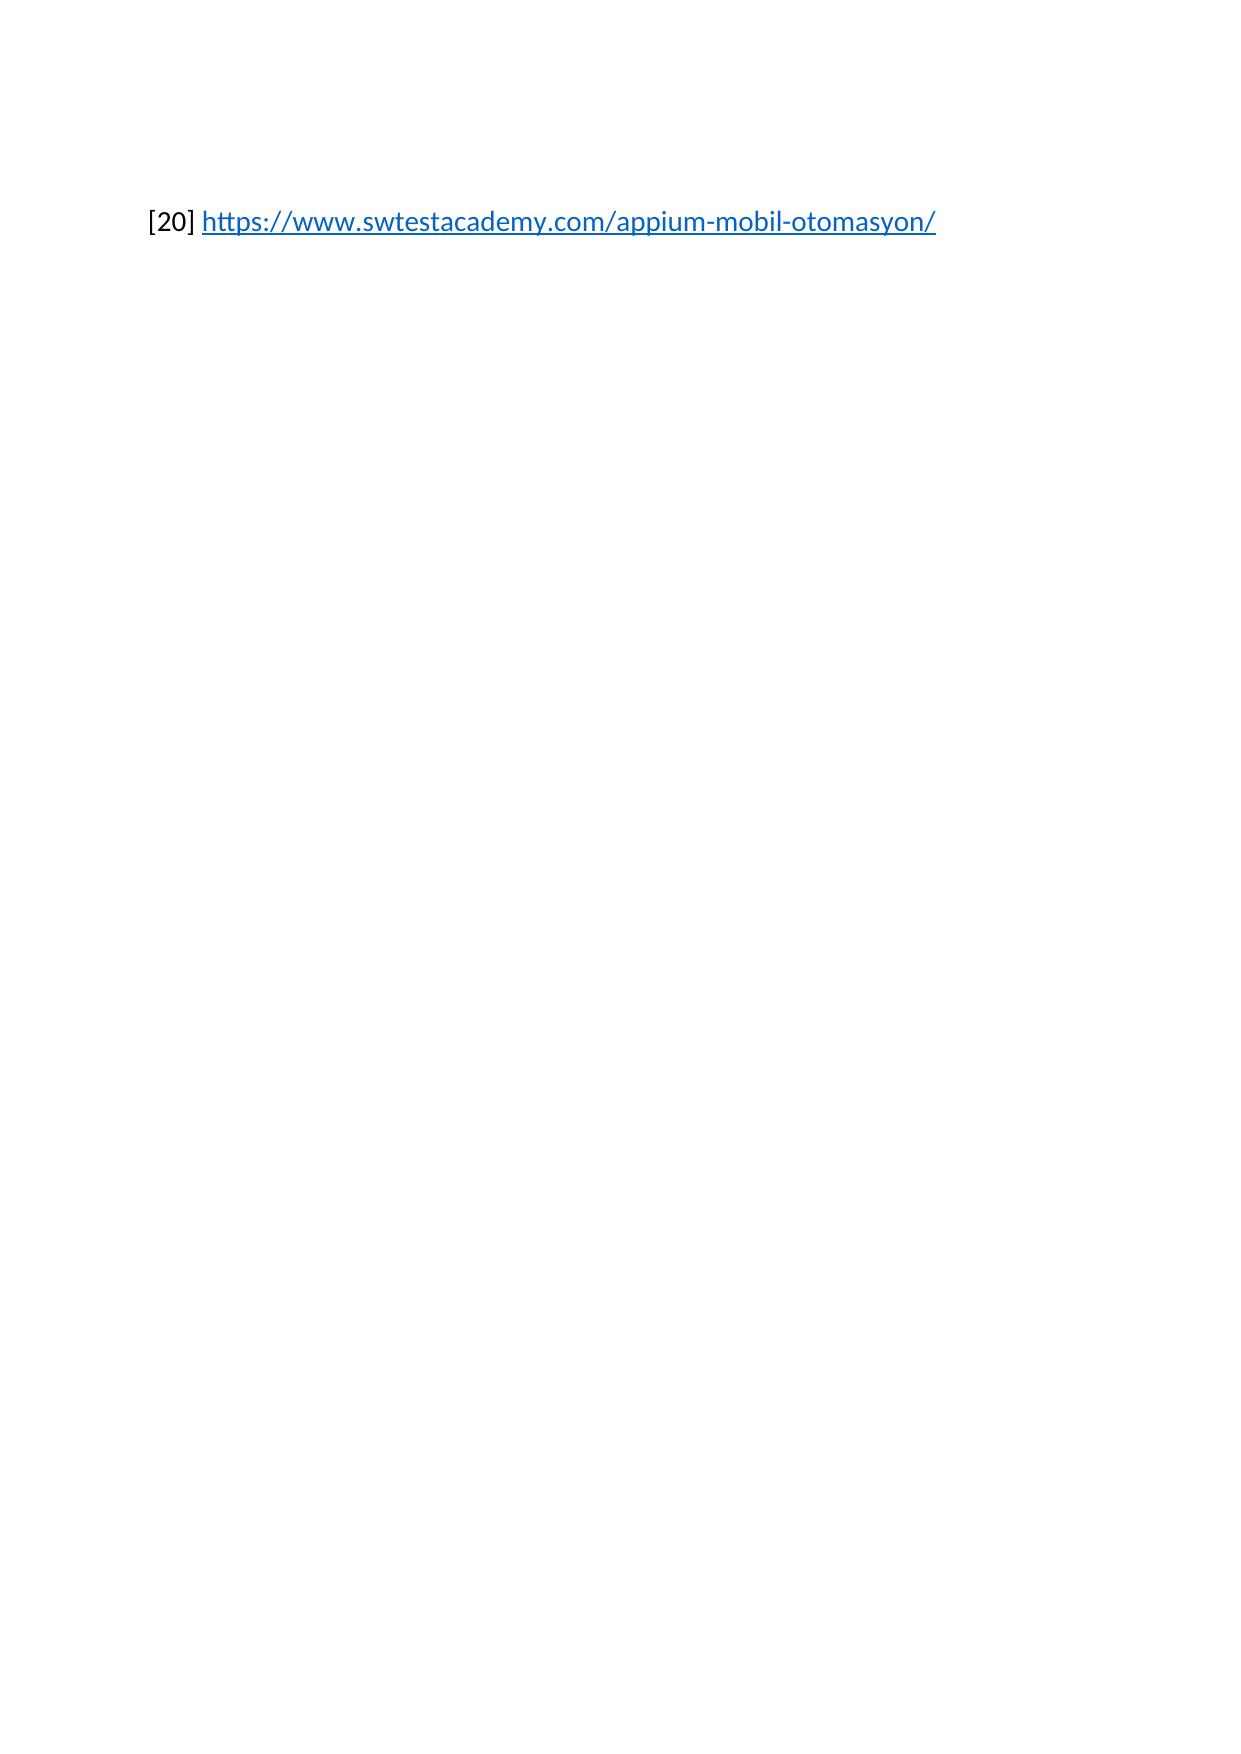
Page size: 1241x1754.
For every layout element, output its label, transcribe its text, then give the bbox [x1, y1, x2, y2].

text [20] https://www.swtestacademy.com/appium-mobil-otomasyon/ [148, 203, 1093, 238]
